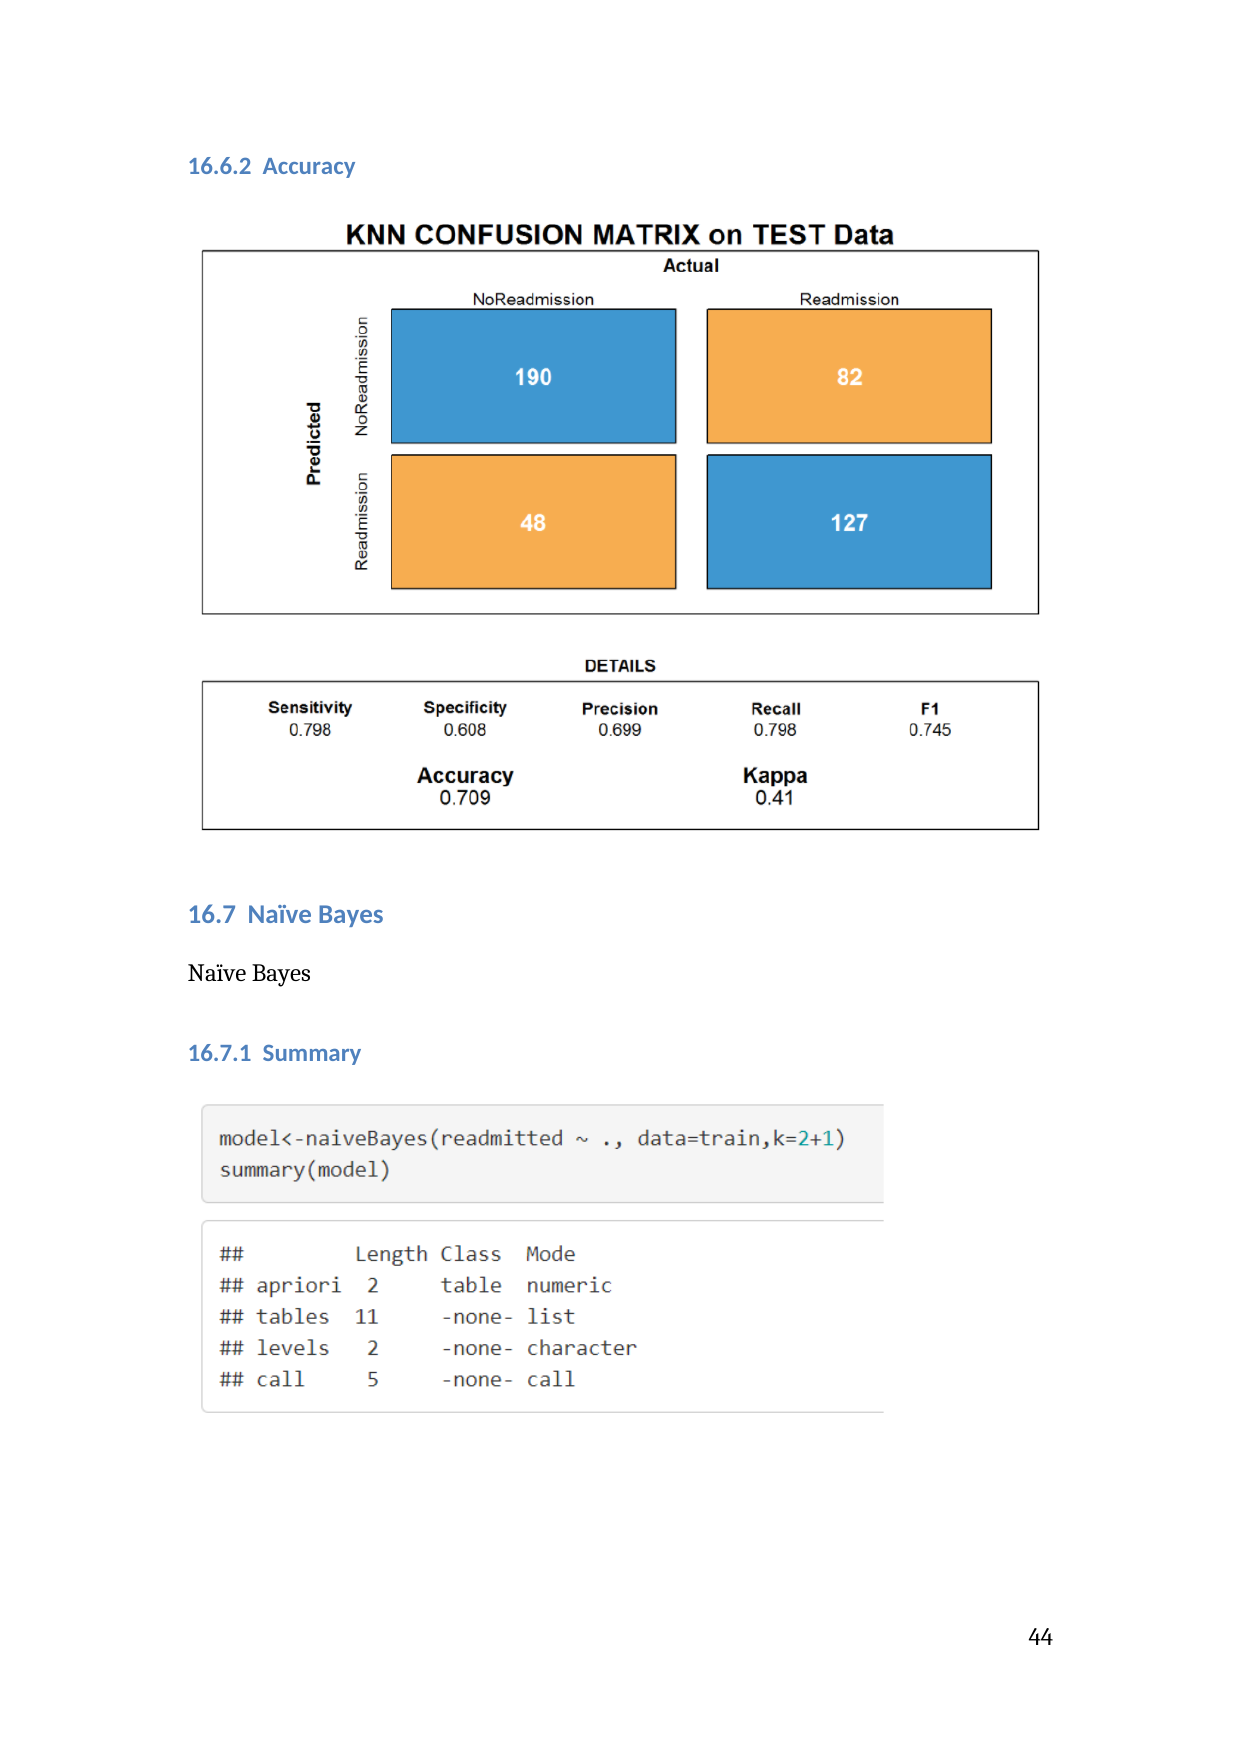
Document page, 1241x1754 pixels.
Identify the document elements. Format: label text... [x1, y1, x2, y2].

subtitle Naïve Bayes [187, 897, 1053, 930]
subtitle Accuracy [187, 150, 1053, 181]
subtitle Summary [187, 1037, 1053, 1068]
text Naïve Bayes [187, 959, 1053, 988]
picture [187, 209, 1052, 848]
picture [187, 1096, 884, 1419]
